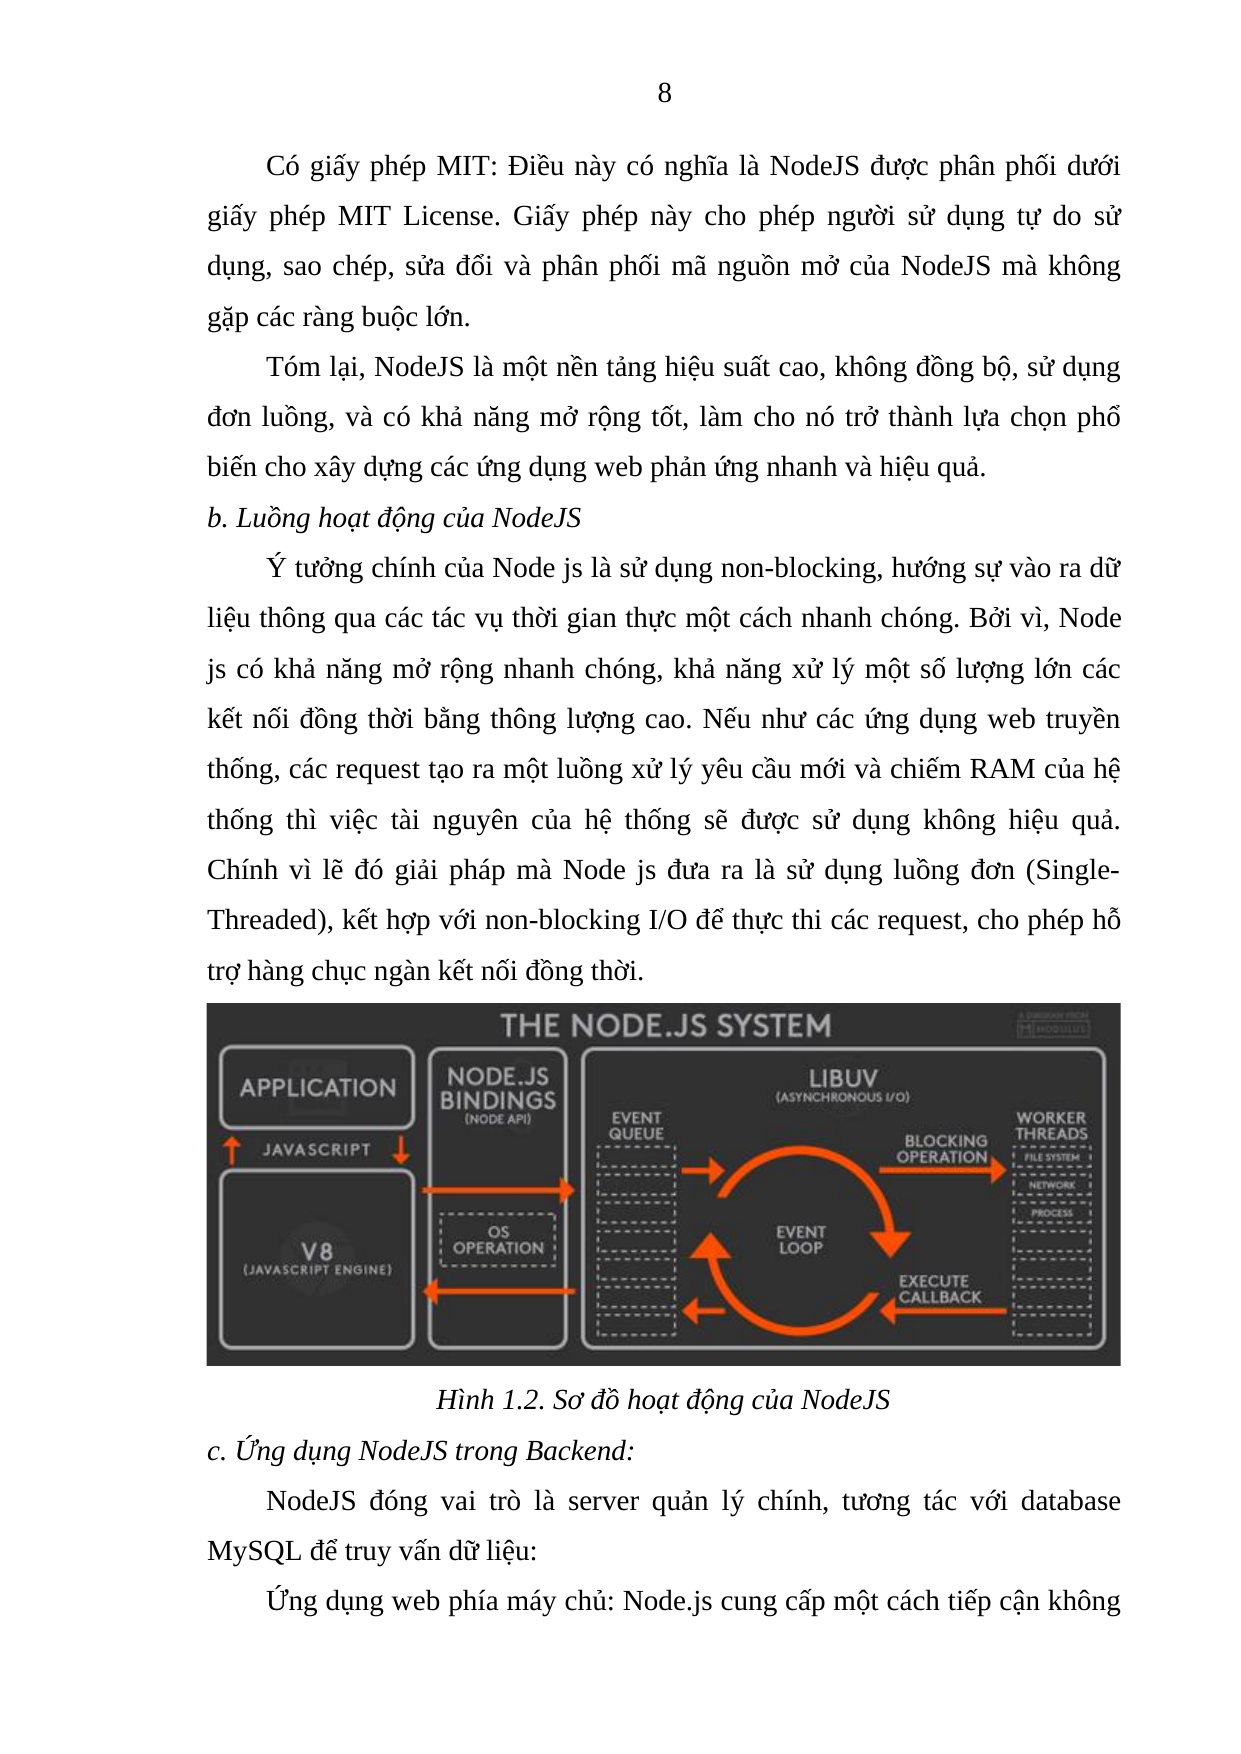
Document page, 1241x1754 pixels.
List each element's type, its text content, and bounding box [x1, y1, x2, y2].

text Ý tưởng chính của Node js là sử dụng non-blocking, hướng sự vào ra dữ liệu thông qua các tác vụ thời gian thực một cách nhanh chóng. Bởi vì, Node js có khả năng mở rộng nhanh chóng, khả năng xử lý một số lượng lớn các kết nối đồng thời bằng thông lượng cao. Nếu như các ứng dụng web truyền thống, các request tạo ra một luồng xử lý yêu cầu mới và chiếm RAM của hệ thống thì việc tài nguyên của hệ thống sẽ được sử dụng không hiệu quả. Chính vì lẽ đó giải pháp mà Node js đưa ra là sử dụng luồng đơn (Single-Threaded), kết hợp với non-blocking I/O để thực thi các request, cho phép hỗ trợ hàng chục ngàn kết nối đồng thời. [207, 550, 1122, 986]
picture [206, 1003, 1121, 1366]
text NodeJS đóng vai trò là server quản lý chính, tương tác với database MySQL để truy vấn dữ liệu: [207, 1483, 1122, 1567]
text Tóm lại, NodeJS là một nền tảng hiệu suất cao, không đồng bộ, sử dụng đơn luồng, và có khả năng mở rộng tốt, làm cho nó trở thành lựa chọn phổ biến cho xây dựng các ứng dụng web phản ứng nhanh và hiệu quả. [207, 349, 1122, 483]
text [207, 1583, 1122, 1617]
text Có giấy phép MIT: Điều này có nghĩa là NodeJS được phân phối dưới giấy phép MIT License. Giấy phép này cho phép người sử dụng tự do sử dụng, sao chép, sửa đổi và phân phối mã nguồn mở của NodeJS mà không gặp các ràng buộc lớn. [207, 148, 1122, 332]
text b. Luồng hoạt động của NodeJS [207, 500, 1122, 533]
text c. Ứng dụng NodeJS trong Backend: [207, 1433, 1122, 1466]
text Hình 1.. Sơ đồ hoạt động của NodeJS [207, 1382, 1122, 1416]
